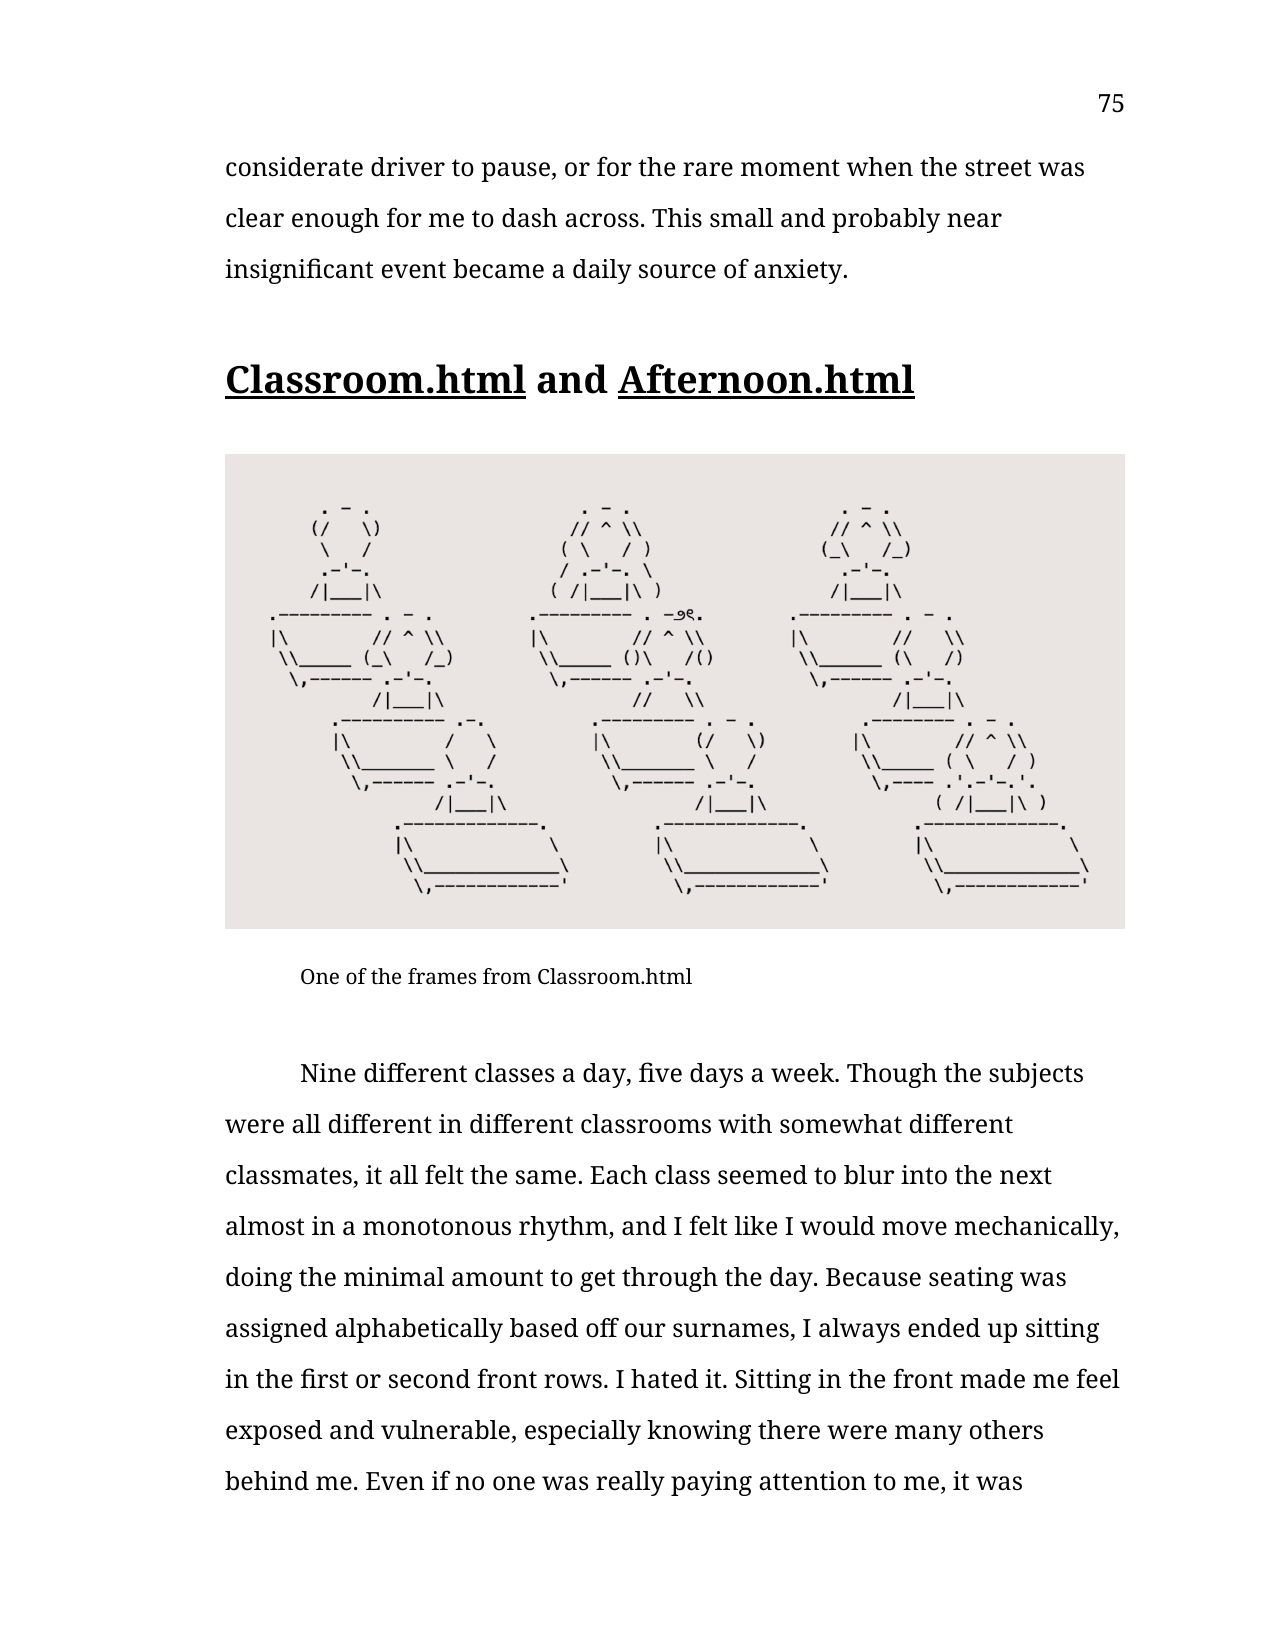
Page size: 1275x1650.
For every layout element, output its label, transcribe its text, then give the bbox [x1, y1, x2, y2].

title One of the frames from Classroom.html [300, 962, 1050, 990]
subtitle Classroom.html and Afternoon.html [225, 353, 1125, 404]
picture [225, 454, 1125, 929]
